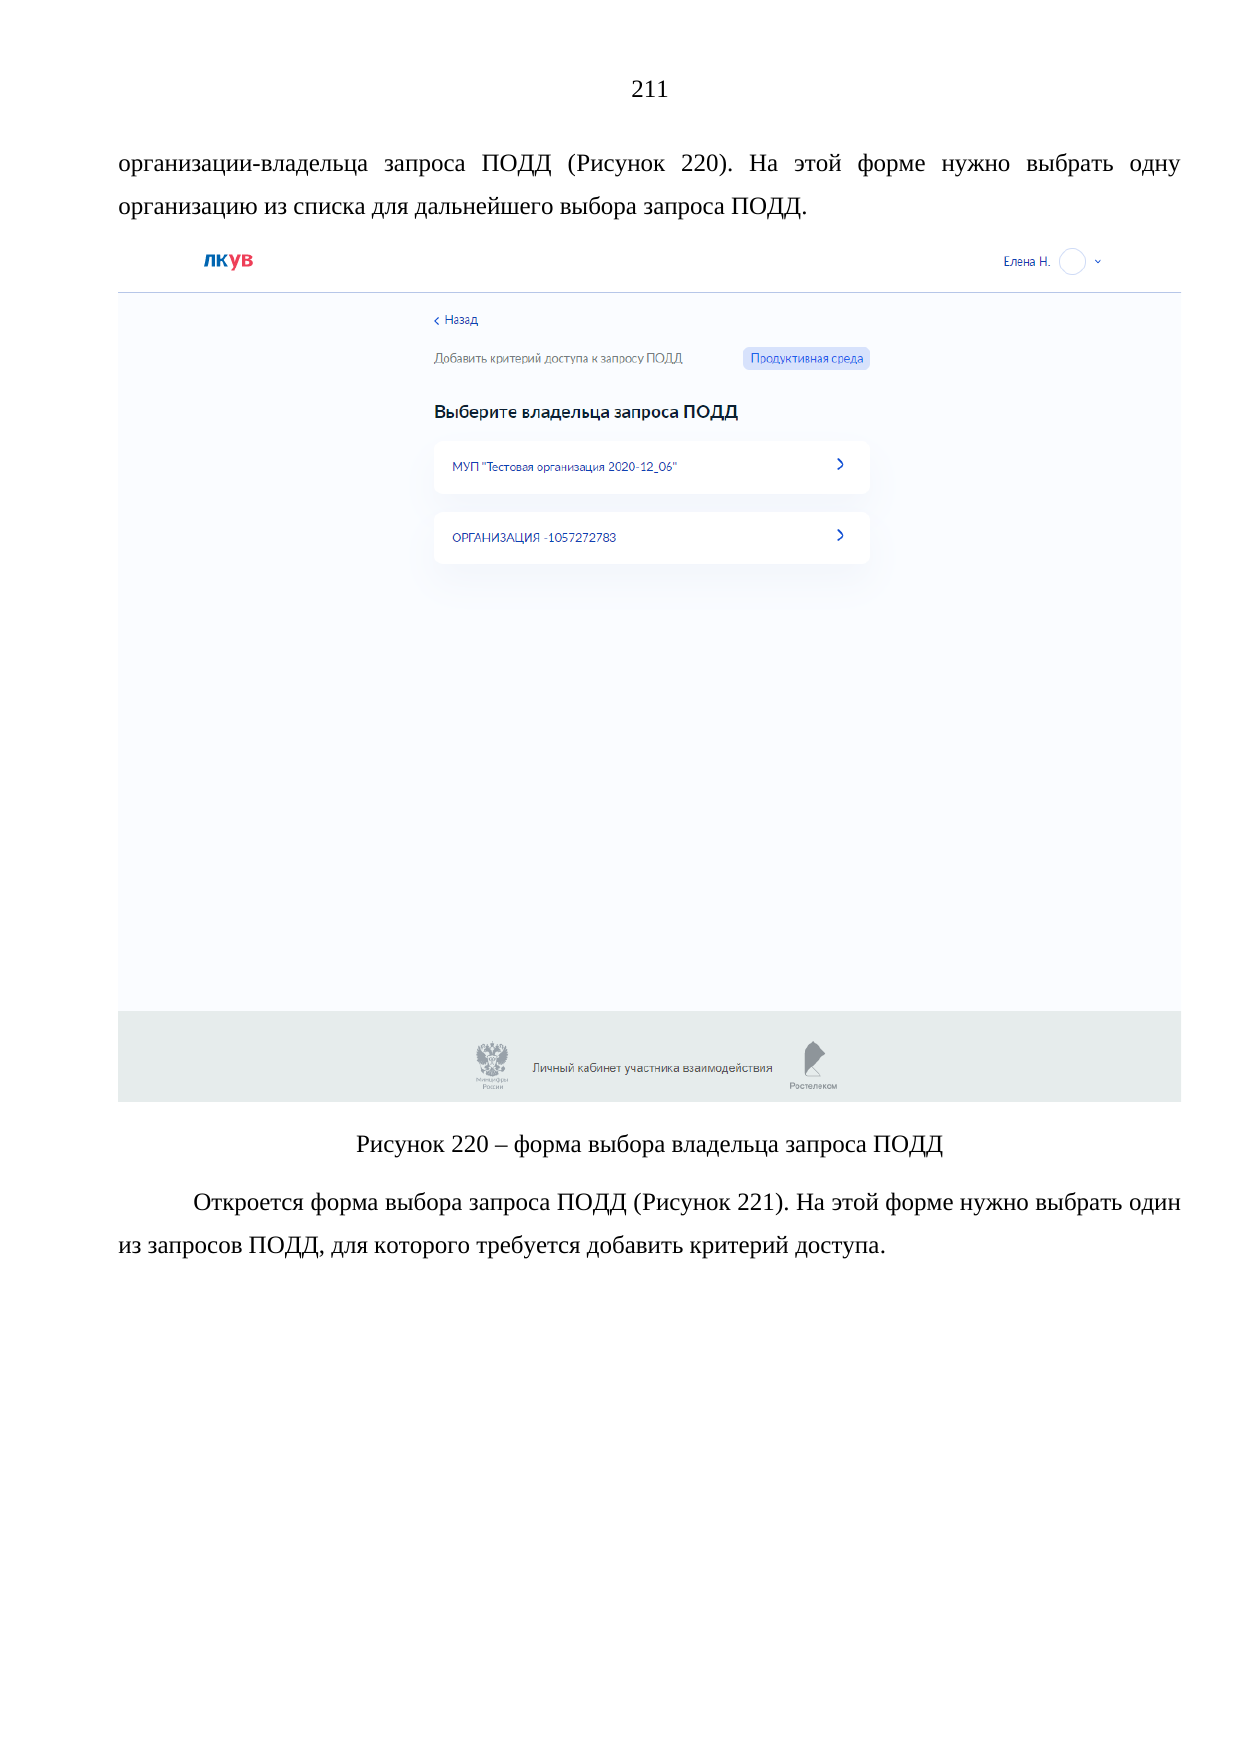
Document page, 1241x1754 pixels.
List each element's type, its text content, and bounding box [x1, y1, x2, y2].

picture [118, 233, 1182, 1102]
text Рисунок 220 – форма выбора владельца запроса ПОДД [118, 1129, 1181, 1157]
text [118, 148, 1181, 219]
text Откроется форма выбора запроса ПОДД (Рисунок 221). На этой форме нужно выбрать один из запросов ПОДД, для которого требуется добавить критерий доступа. [118, 1187, 1181, 1259]
